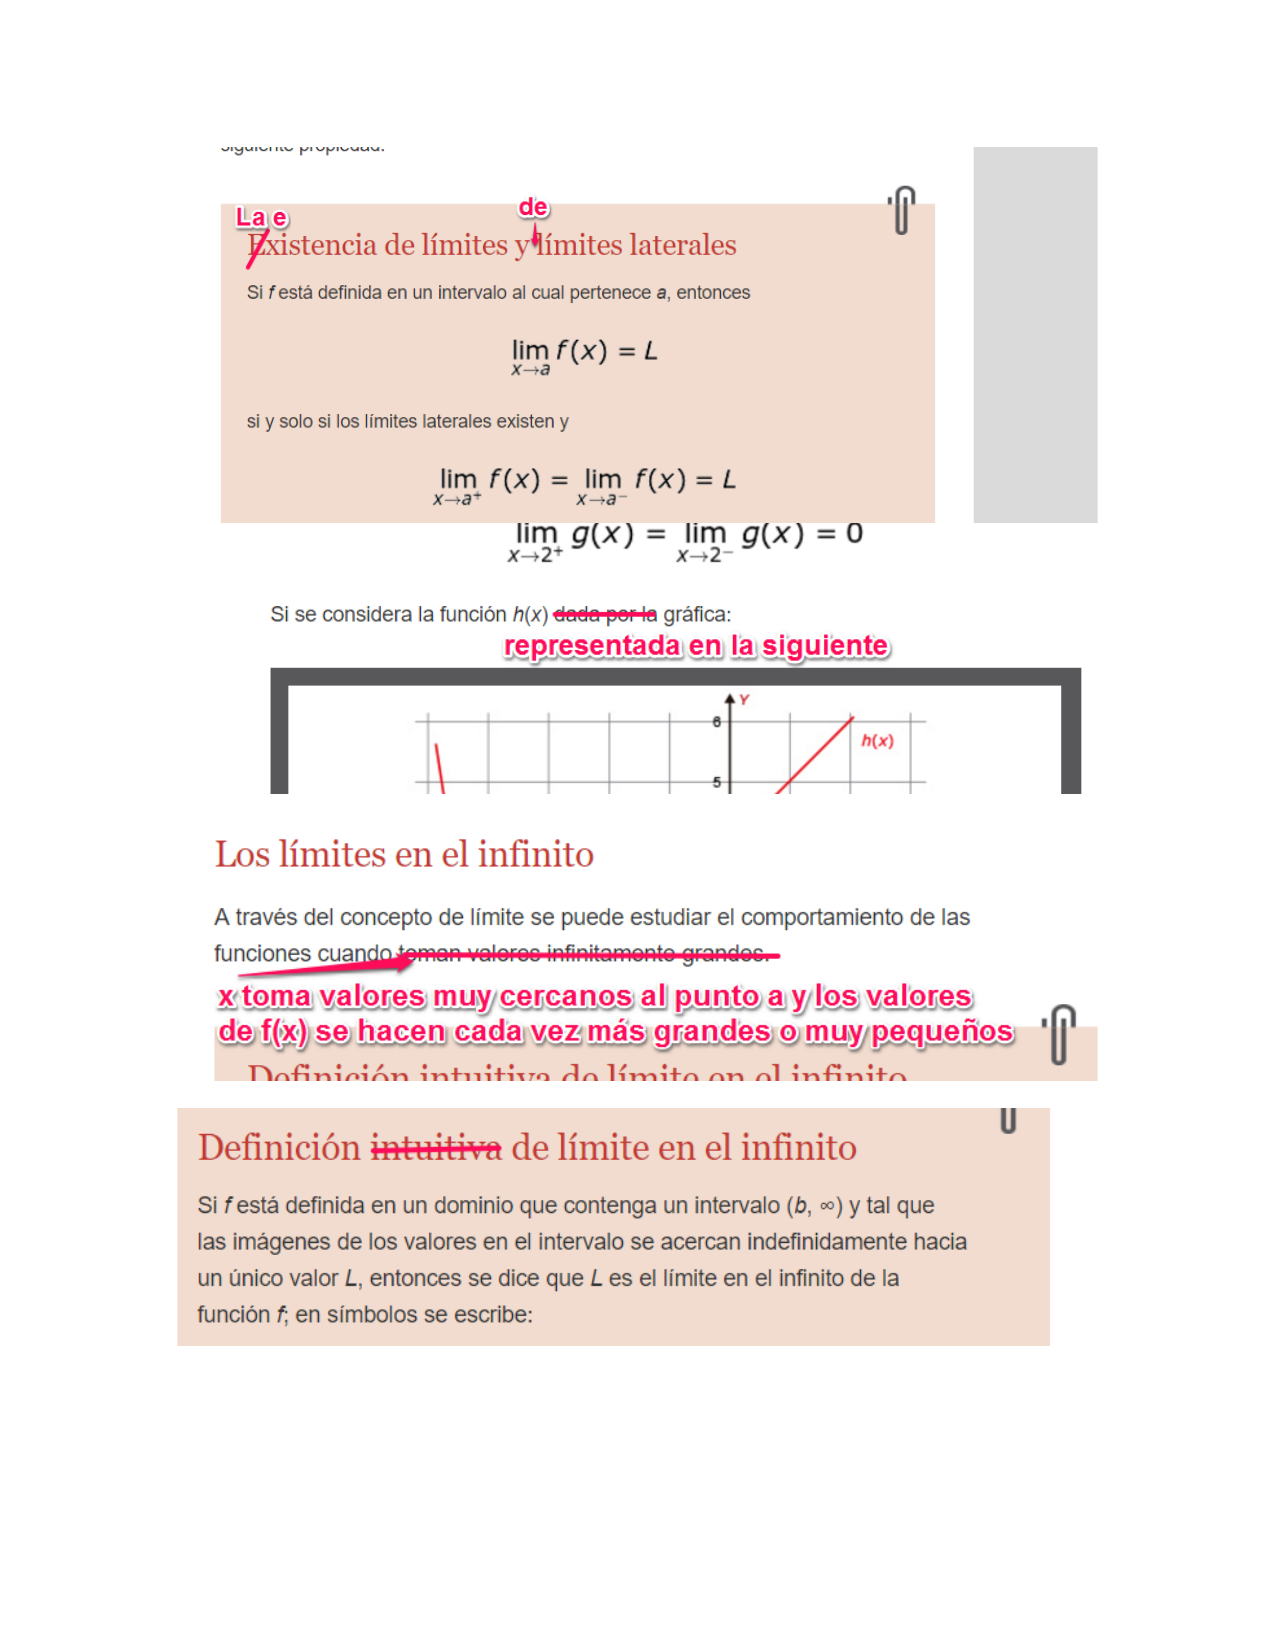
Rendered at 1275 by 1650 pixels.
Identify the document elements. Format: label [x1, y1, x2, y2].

picture [177, 1108, 1098, 1346]
picture [177, 147, 1098, 1081]
